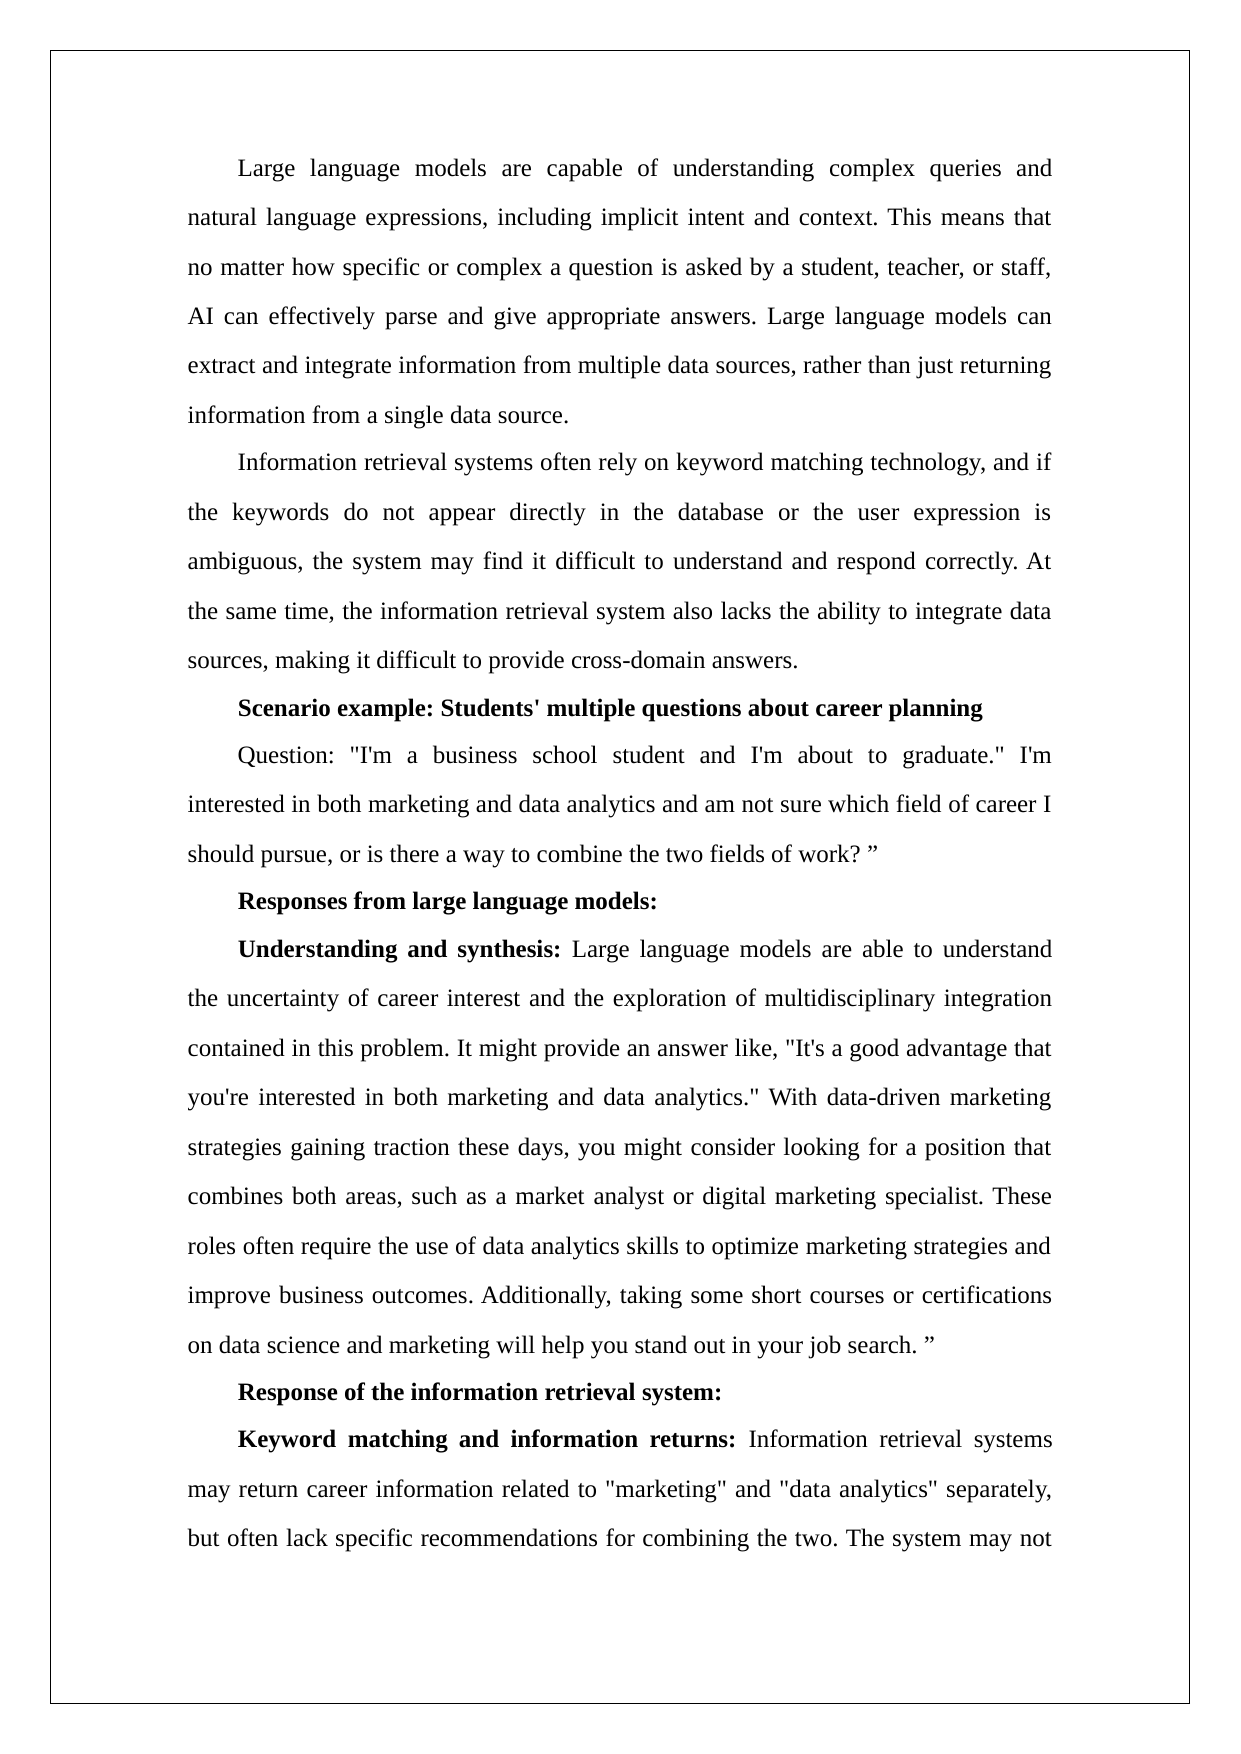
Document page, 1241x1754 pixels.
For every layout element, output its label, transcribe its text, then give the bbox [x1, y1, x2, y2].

text Understanding and synthesis: Large language models are able to understand the uncertainty of career interest and the exploration of multidisciplinary integration contained in this problem. It might provide an answer like, "It's a good advantage that you're interested in both marketing and data analytics." With data-driven marketing strategies gaining traction these days, you might consider looking for a position that combines both areas, such as a market analyst or digital marketing specialist. These roles often require the use of data analytics skills to optimize marketing strategies and improve business outcomes. Additionally, taking some short courses or certifications on data science and marketing will help you stand out in your job search. ” [187, 932, 1053, 1361]
text Large language models are capable of understanding complex queries and natural language expressions, including implicit intent and context. This means that no matter how specific or complex a question is asked by a student, teacher, or staff, AI can effectively parse and give appropriate answers. Large language models can extract and integrate information from multiple data sources, rather than just returning information from a single data source. [187, 151, 1053, 431]
text Response of the information retrieval system: [187, 1375, 1053, 1408]
text Information retrieval systems often rely on keyword matching technology, and if the keywords do not appear directly in the database or the user expression is ambiguous, the system may find it difficult to understand and respond correctly. At the same time, the information retrieval system also lacks the ability to integrate data sources, making it difficult to provide cross-domain answers. [187, 445, 1053, 676]
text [187, 1422, 1053, 1554]
text Scenario example: Students' multiple questions about career planning [187, 691, 1053, 724]
text Question: "I'm a business school student and I'm about to graduate." I'm interested in both marketing and data analytics and am not sure which field of career I should pursue, or is there a way to combine the two fields of work? ” [187, 738, 1053, 870]
text Responses from large language models: [187, 884, 1053, 917]
